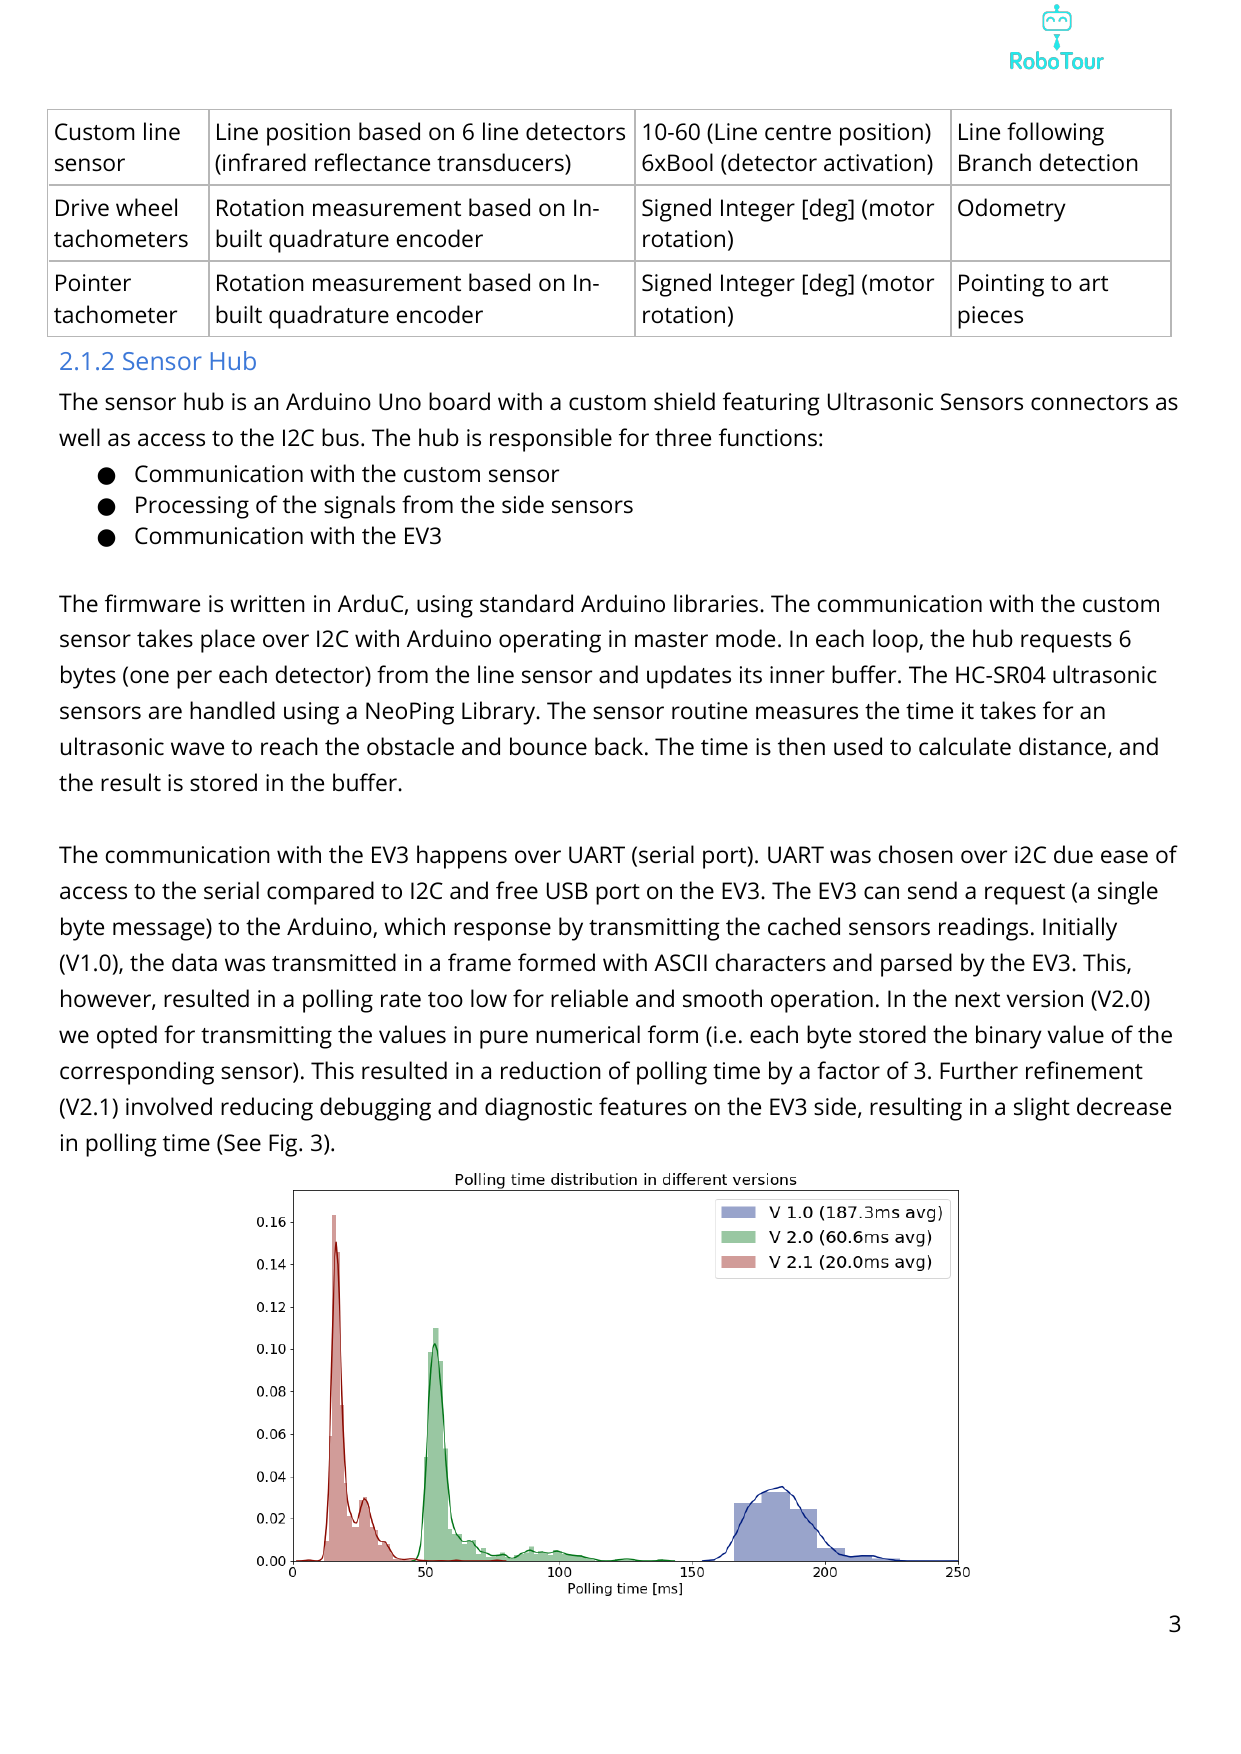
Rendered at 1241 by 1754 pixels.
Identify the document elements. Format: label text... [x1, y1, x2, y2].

text The communication with the EV3 happens over UART (serial port). UART was chosen over i2C due ease of access to the serial compared to I2C and free USB port on the EV3. The EV3 can send a request (a single byte message) to the Arduino, which response by transmitting the cached sensors readings. Initially (V1.0), the data was transmitted in a frame formed with ASCII characters and parsed by the EV3. This, however, resulted in a polling rate too low for reliable and smooth operation. In the next version (V2.0) we opted for transmitting the values in pure numerical form (i.e. each byte stored the binary value of the corresponding sensor). This resulted in a reduction of polling time by a factor of 3. Further refinement (V2.1) involved reducing debugging and diagnostic features on the EV3 side, resulting in a slight decrease in polling time (See Fig. 3). [59, 839, 1181, 1158]
table_cell Pointing to art pieces [952, 262, 1170, 336]
table_cell Line following Branch detection [952, 110, 1170, 184]
subtitle 2.1.2 Sensor Hub [59, 343, 1181, 378]
text The firmware is written in ArduC, using standard Arduino libraries. The communication with the custom sensor takes place over I2C with Arduino operating in master mode. In each loop, the hub requests 6 bytes (one per each detector) from the line sensor and updates its inner buffer. The HC-SR04 ultrasonic sensors are handled using a NeoPing Library. The sensor routine measures the time it takes for an ultrasonic wave to reach the obstacle and bounce back. The time is then used to calculate distance, and the result is stored in the buffer. [59, 587, 1181, 798]
table_cell 10-60 (Line centre position) 6xBool (detector activation) [636, 110, 950, 184]
table_cell Odometry [952, 186, 1170, 260]
table_cell Line position based on 6 line detectors (infrared reflectance transducers) [210, 110, 634, 184]
list Communication with the EV3 [96, 520, 1181, 552]
table_cell Custom line sensor [48, 110, 208, 184]
table_cell Signed Integer [deg] (motor rotation) [636, 186, 950, 260]
list Processing of the signals from the side sensors [96, 489, 1181, 520]
table_cell Pointer tachometer [48, 261, 208, 336]
table_cell Signed Integer [deg] (motor rotation) [636, 262, 950, 336]
picture [236, 1162, 1004, 1600]
picture [1008, 3, 1105, 71]
text The sensor hub is an Arduino Uno board with a custom shield featuring Ultrasonic Sensors connectors as well as access to the I2C bus. The hub is responsible for three functions: [59, 386, 1181, 453]
table_cell Rotation measurement based on In-built quadrature encoder [210, 186, 634, 260]
table_cell Rotation measurement based on In-built quadrature encoder [210, 262, 634, 336]
table_cell Drive wheel tachometers [48, 185, 208, 260]
list Communication with the custom sensor [96, 458, 1181, 489]
